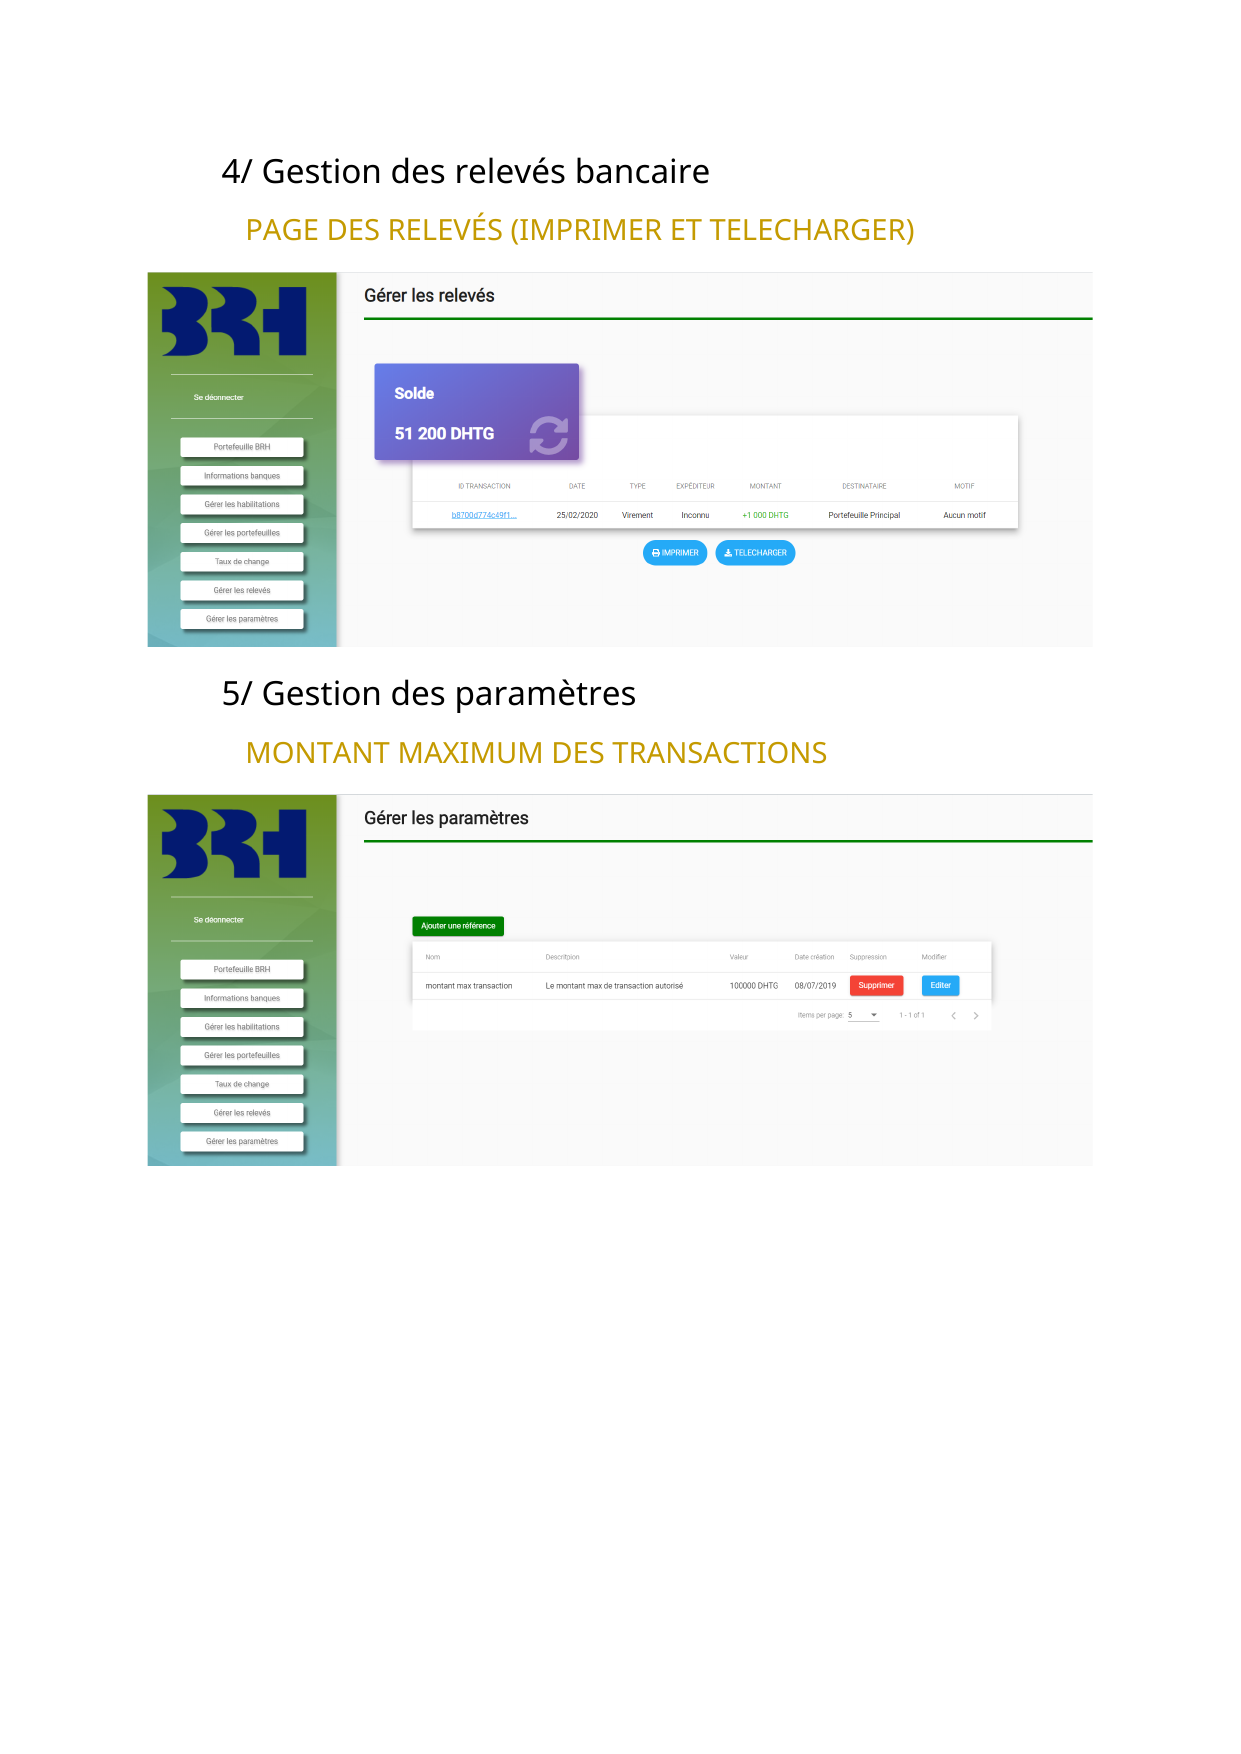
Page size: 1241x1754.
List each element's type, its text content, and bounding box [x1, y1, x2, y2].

subtitle 5/ Gestion des paramètres [148, 670, 1093, 715]
text Montant maximum des transactions [245, 732, 995, 772]
text page des relevés (imprimer et telecharger) [245, 210, 995, 249]
subtitle 4/ Gestion des relevés bancaire [148, 148, 1093, 193]
picture [147, 794, 1093, 1166]
picture [147, 272, 1093, 647]
